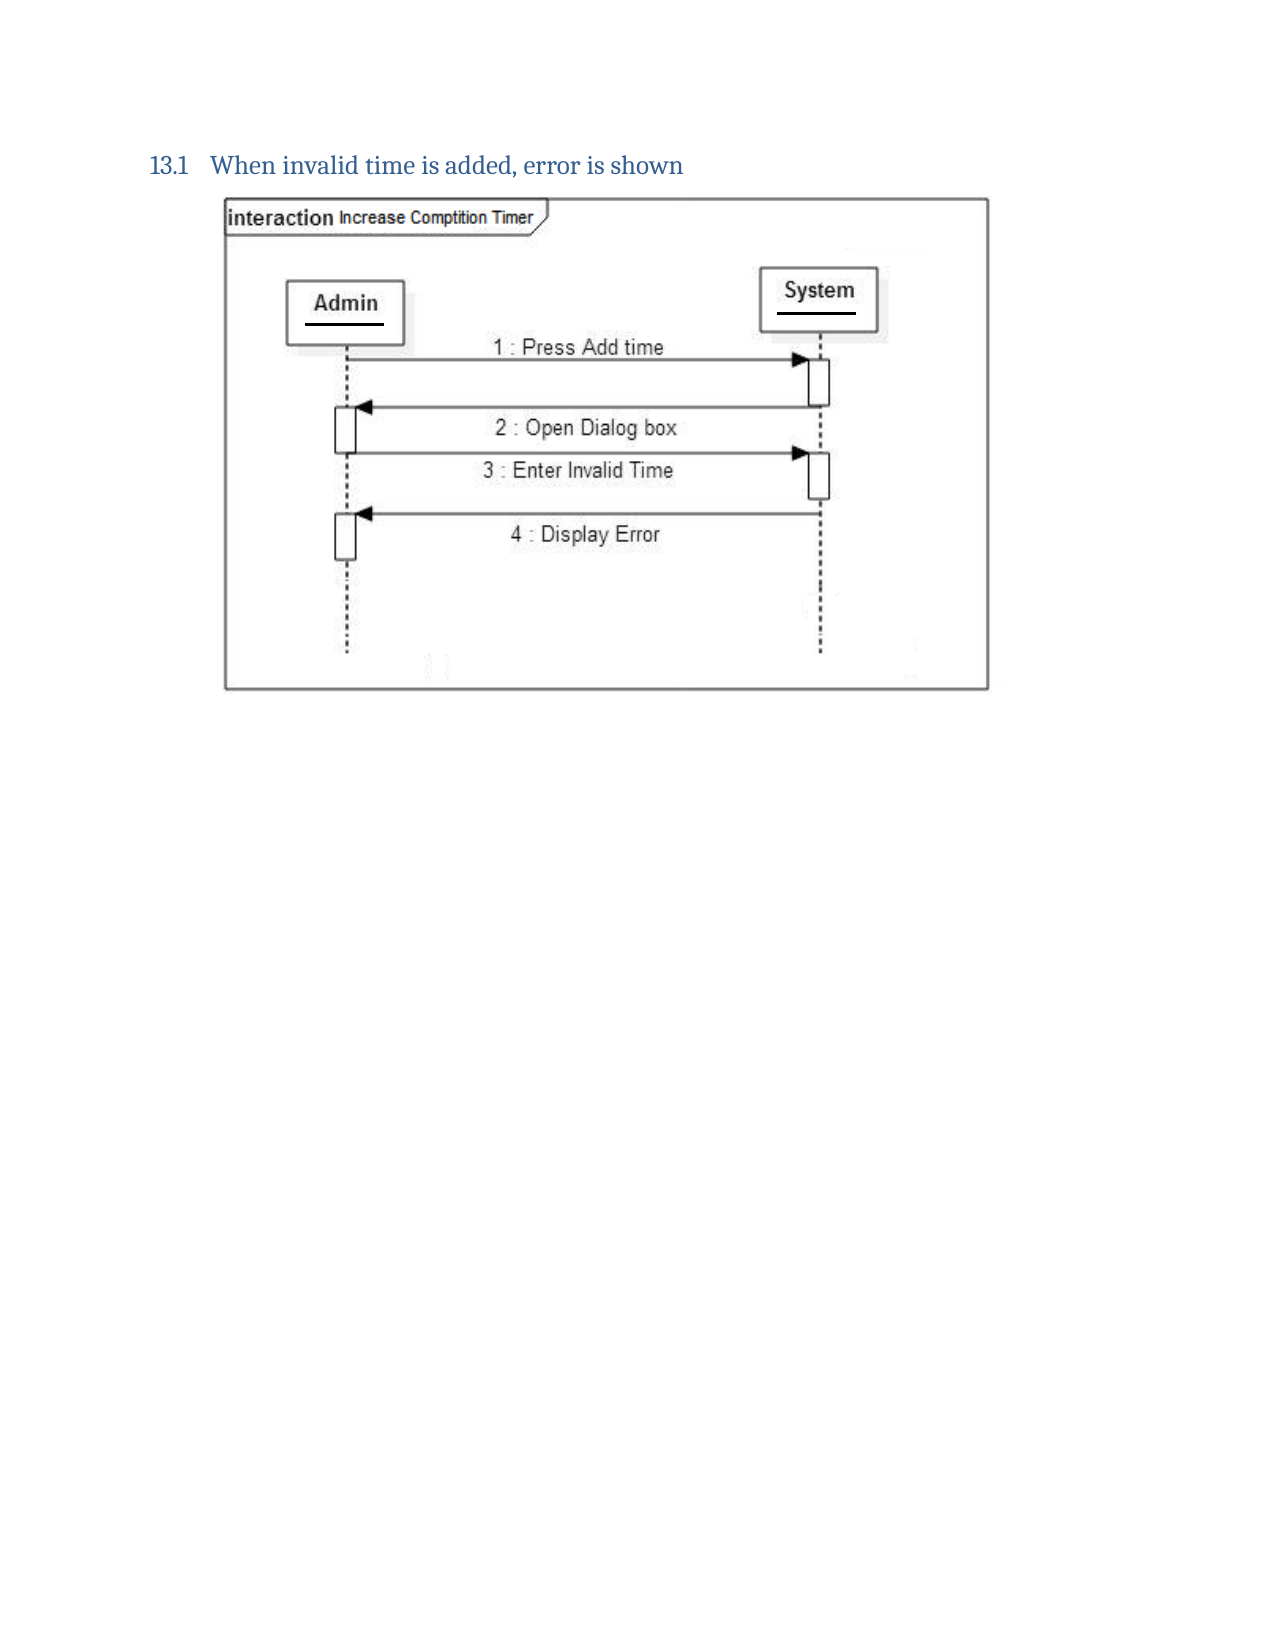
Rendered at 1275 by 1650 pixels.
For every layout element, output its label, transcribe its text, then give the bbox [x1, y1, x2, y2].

subtitle When invalid time is added, error is shown [150, 150, 1125, 181]
picture [210, 183, 1007, 701]
